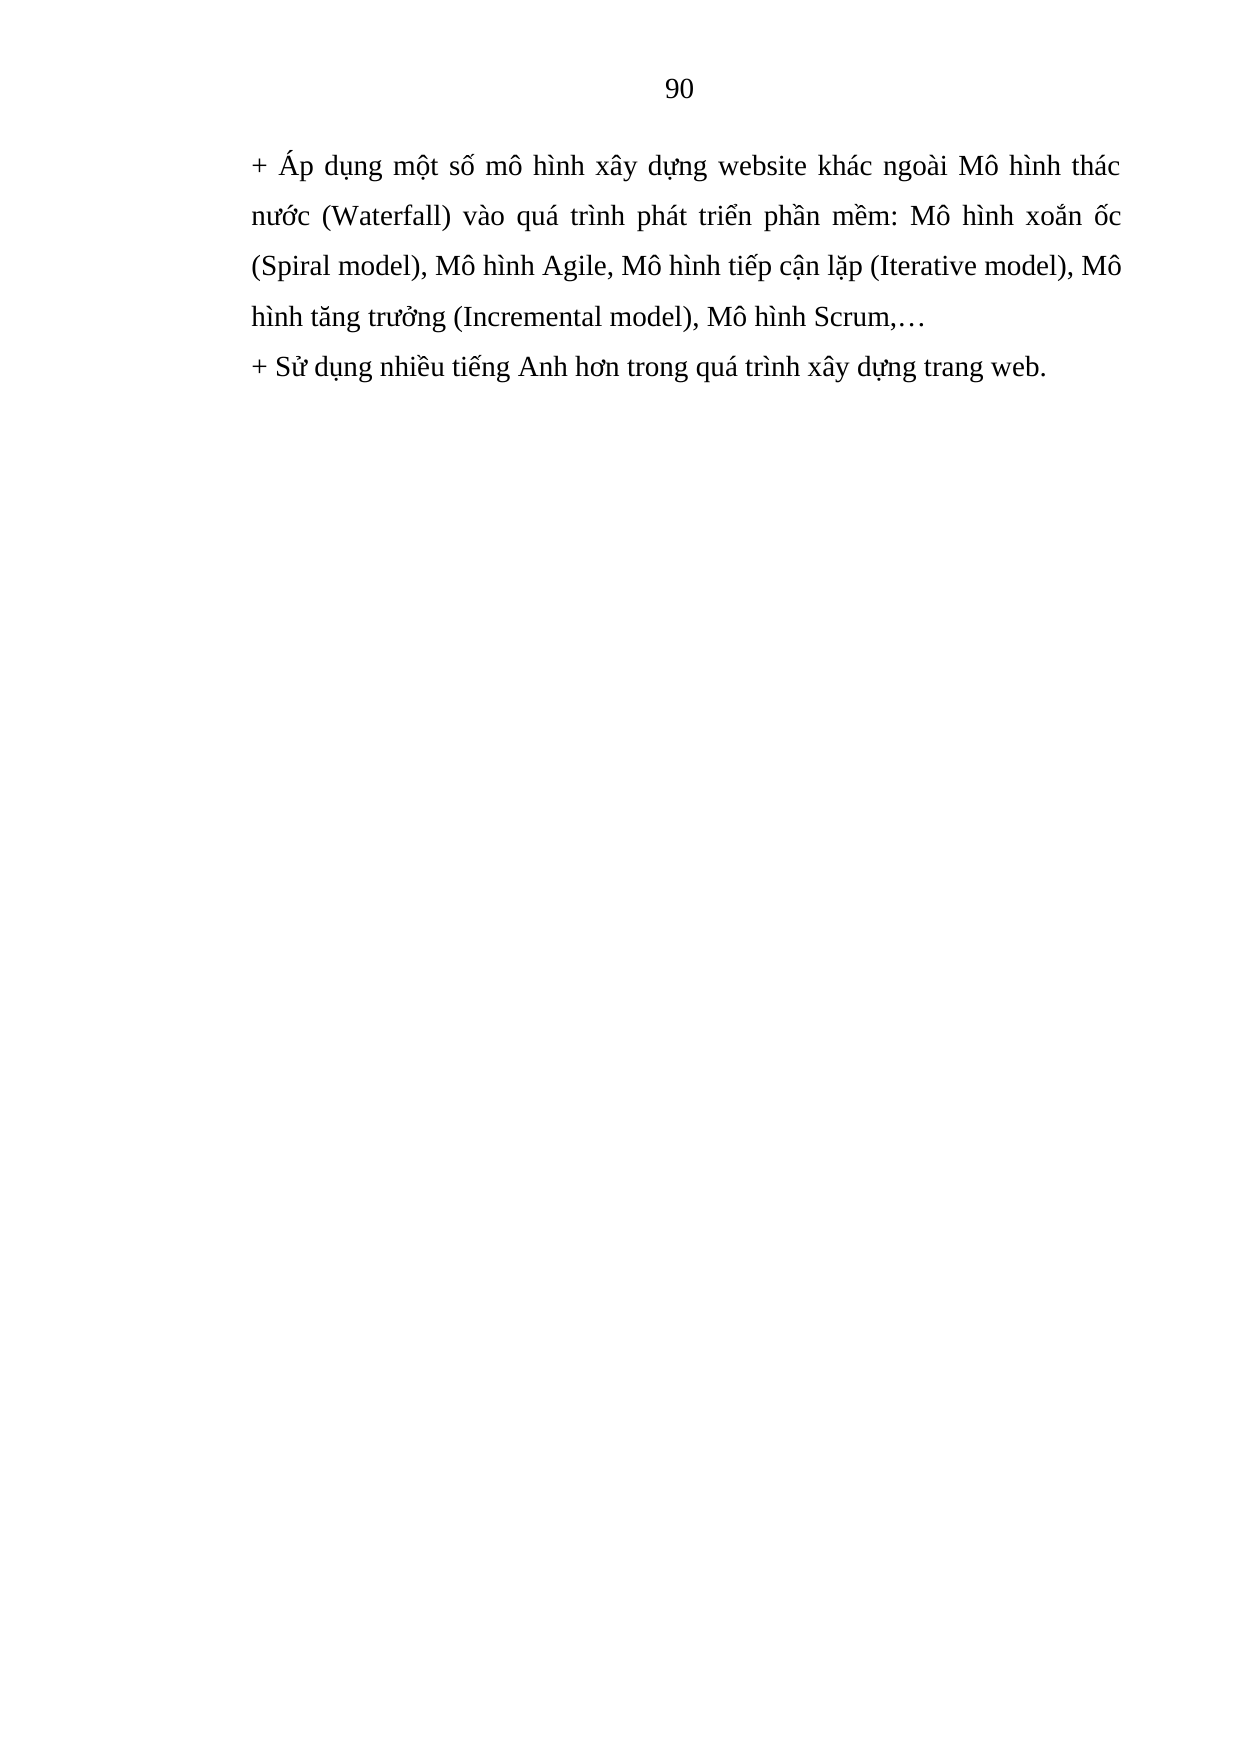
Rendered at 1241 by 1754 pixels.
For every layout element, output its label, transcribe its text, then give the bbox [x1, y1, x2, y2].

list + Áp dụng một số mô hình xây dựng website khác ngoài Mô hình thác nước (Waterfall) vào quá trình phát triển phần mềm: Mô hình xoắn ốc (Spiral model), Mô hình Agile, Mô hình tiếp cận lặp (Iterative model), Mô hình tăng trưởng (Incremental model), Mô hình Scrum,… [251, 148, 1122, 332]
list + Sử dụng nhiều tiếng Anh hơn trong quá trình xây dựng trang web. [251, 349, 1122, 382]
